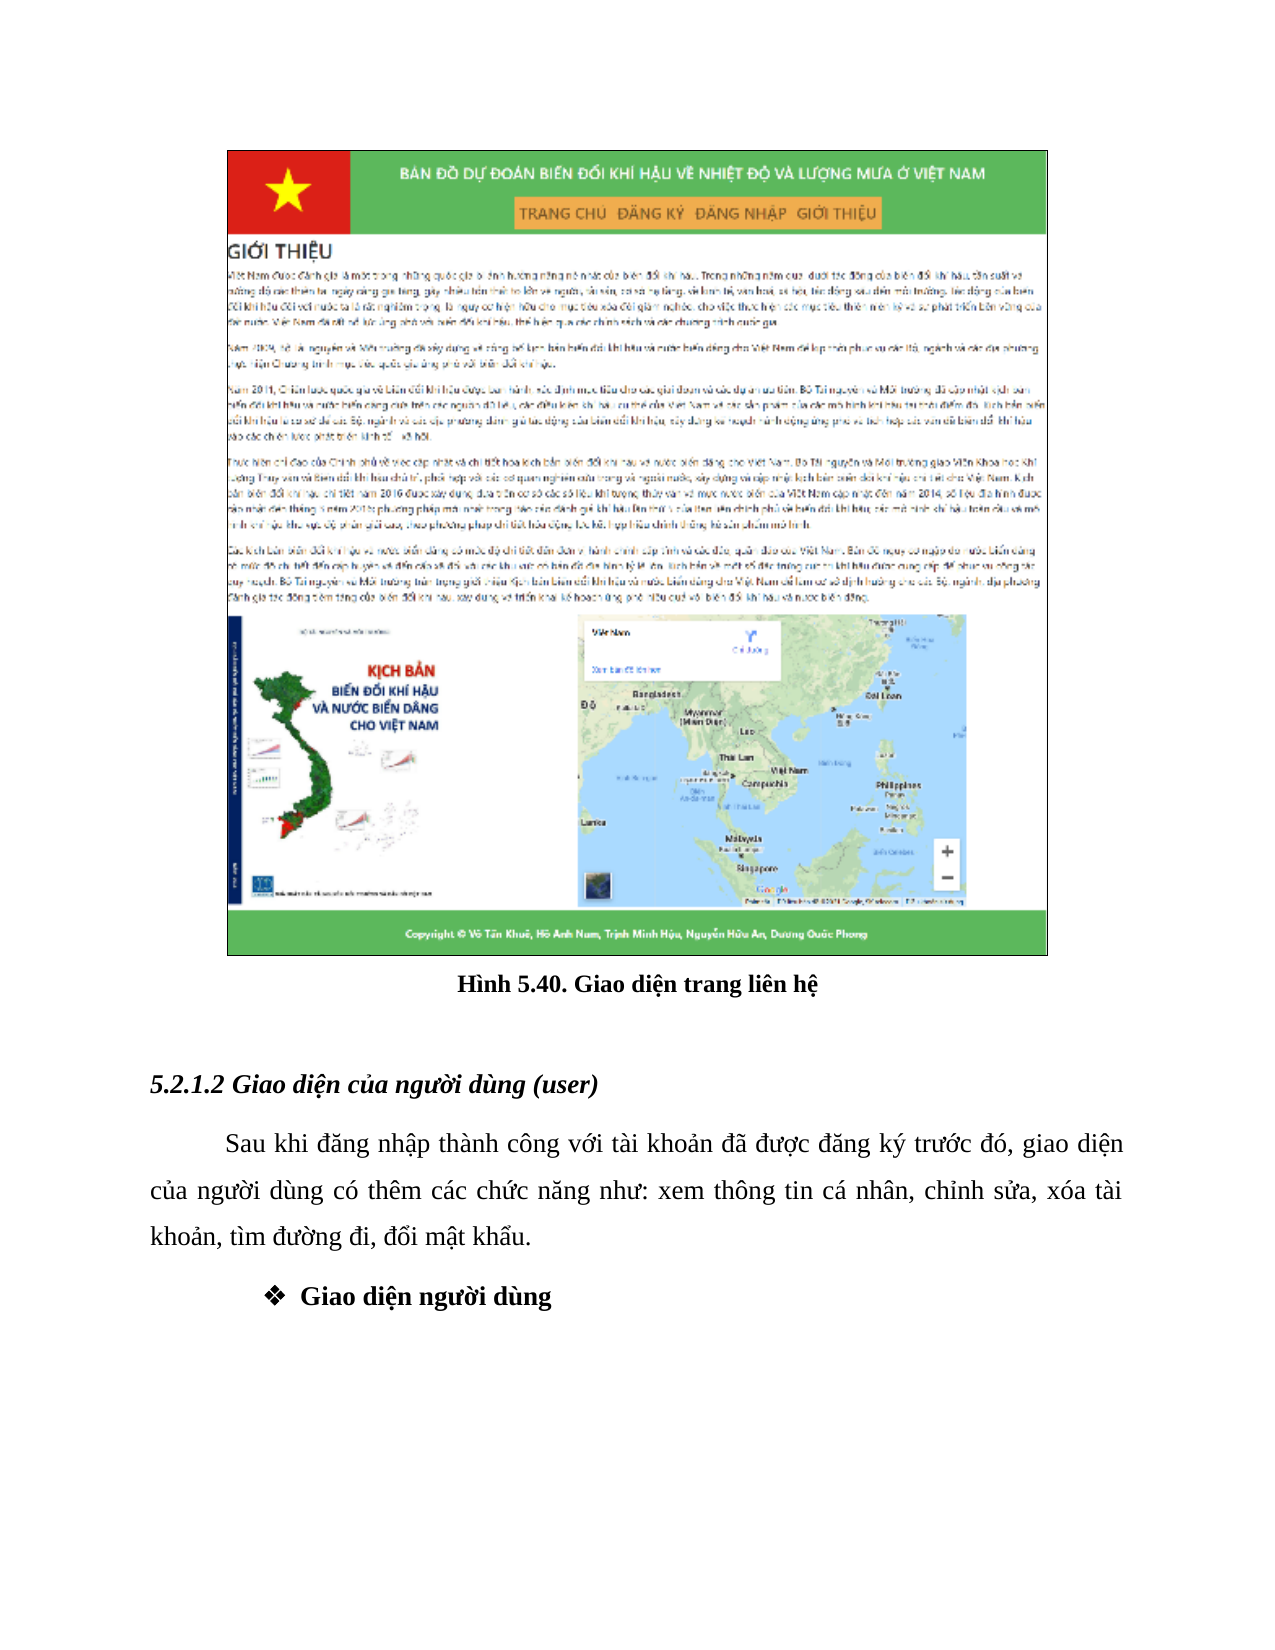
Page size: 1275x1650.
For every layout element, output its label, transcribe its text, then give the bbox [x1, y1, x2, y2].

picture [228, 151, 1047, 955]
subtitle Giao diện của người dùng (user) [150, 1068, 1125, 1099]
text Hình .. Giao diện trang liên hệ [150, 969, 1125, 997]
text Sau khi đăng nhập thành công với tài khoản đã được đăng ký trước đó, giao diện của người dùng có thêm các chức năng như: xem thông tin cá nhân, chỉnh sửa, xóa tài khoản, tìm đường đi, đổi mật khẩu. [150, 1127, 1125, 1252]
list Giao diện người dùng [262, 1280, 1125, 1311]
